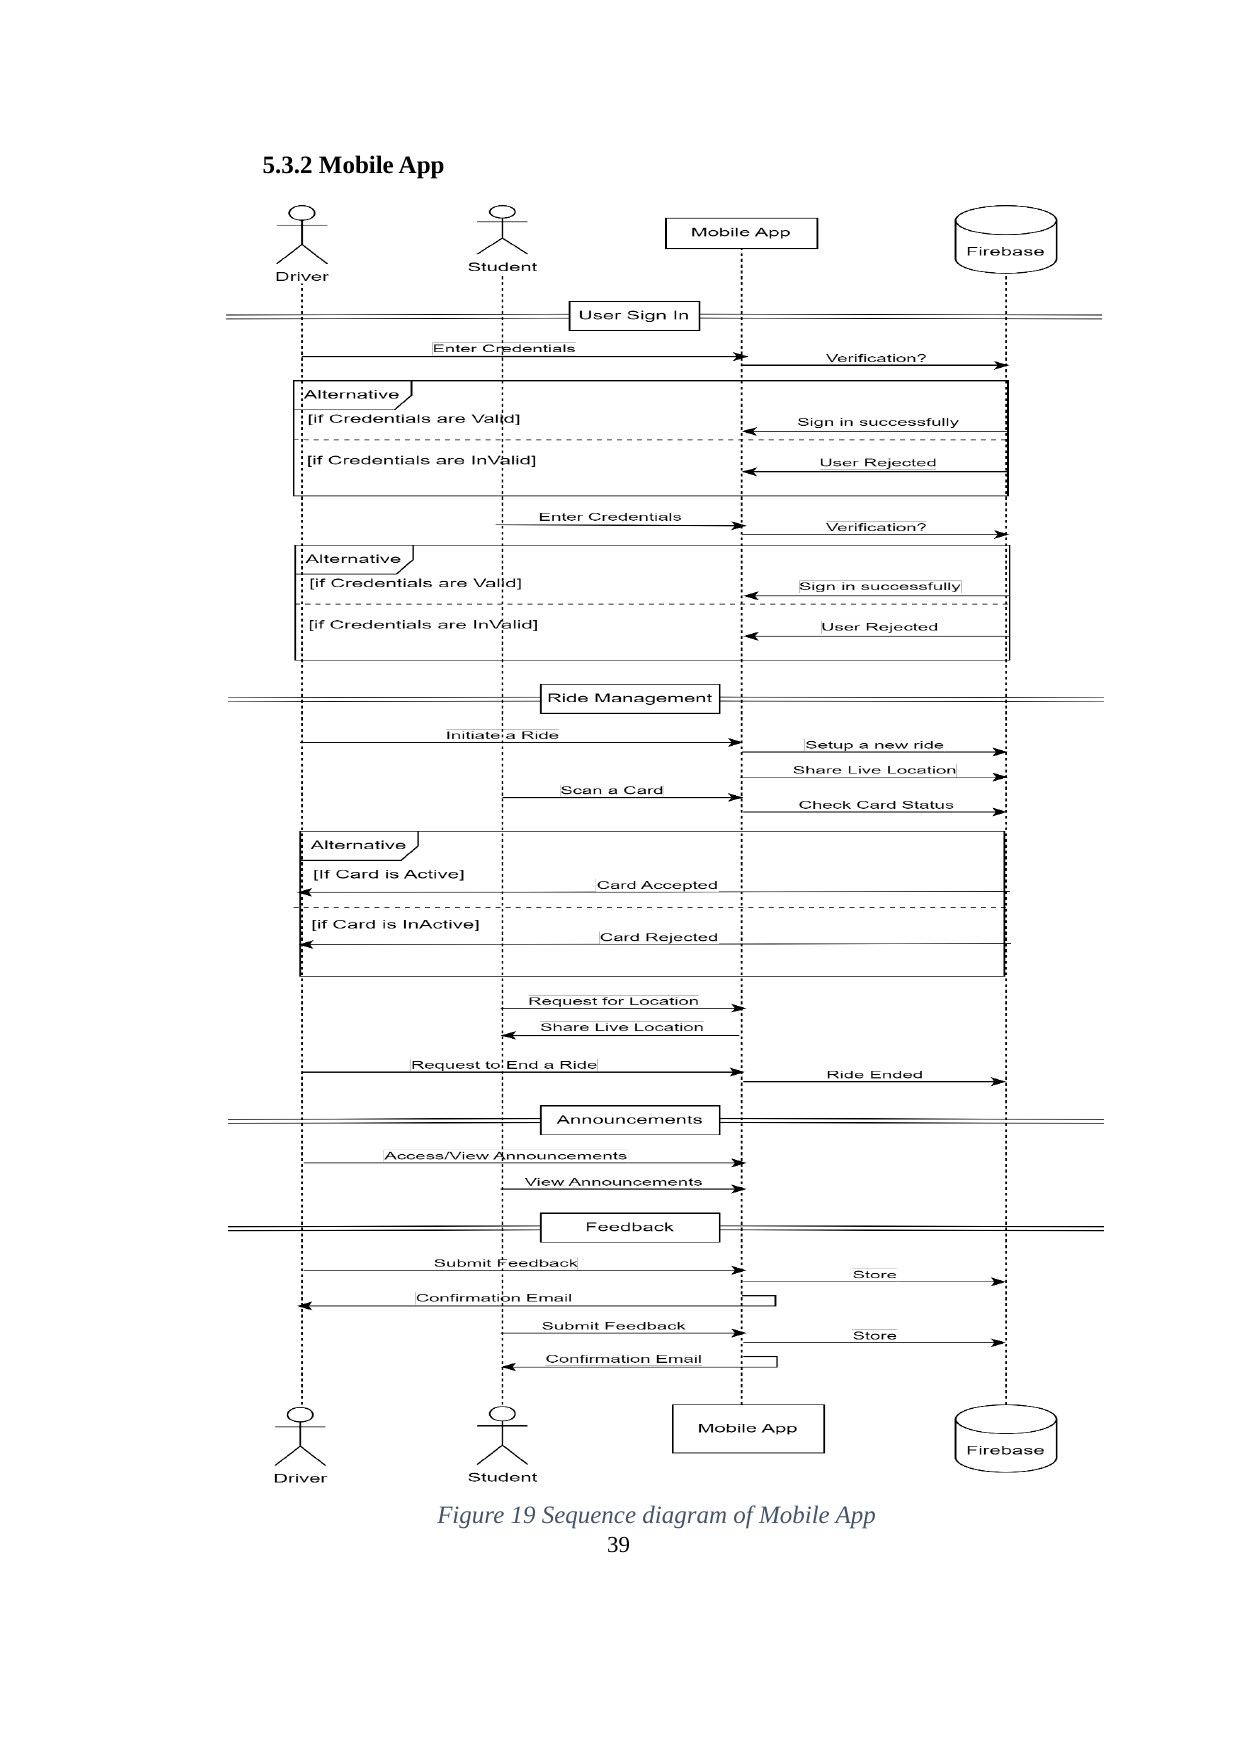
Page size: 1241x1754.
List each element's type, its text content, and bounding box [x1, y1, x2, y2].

subtitle 5.3.2 Mobile App [262, 150, 1090, 179]
picture [225, 205, 1105, 1486]
